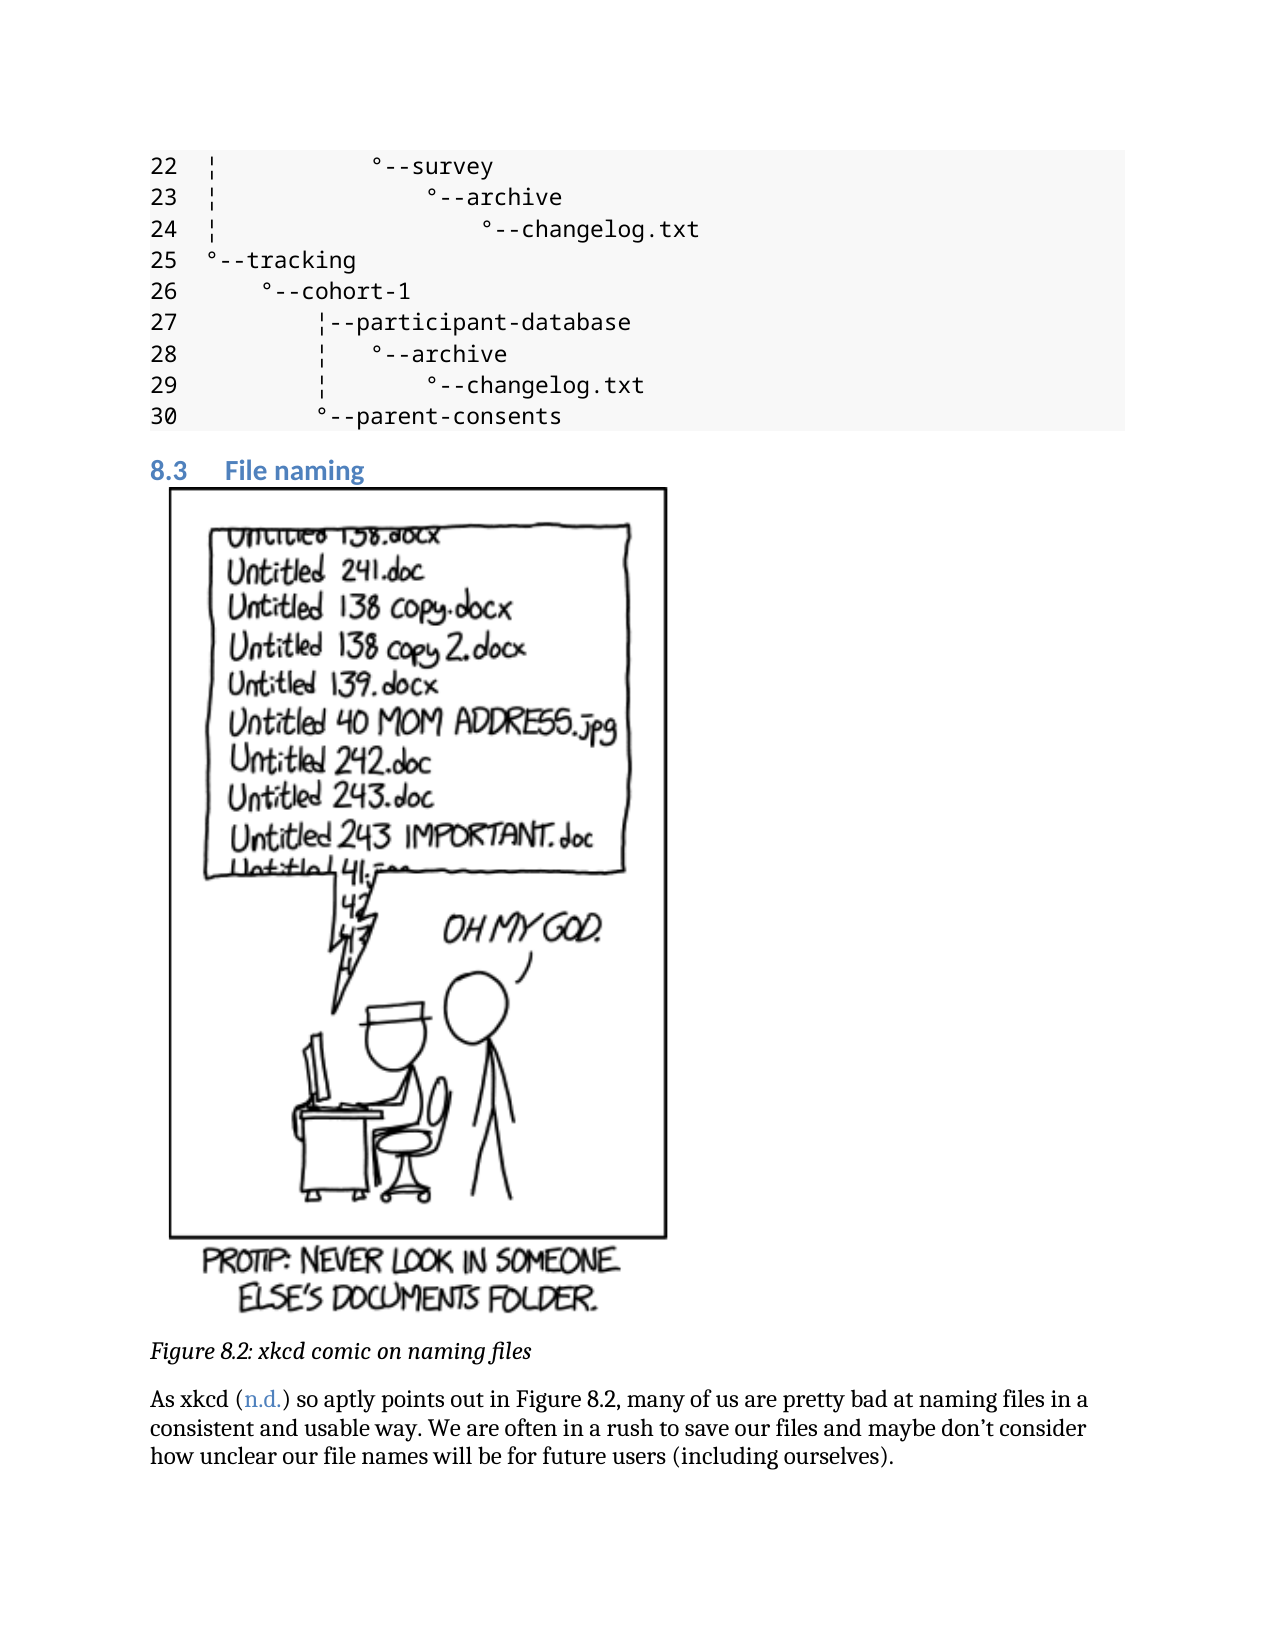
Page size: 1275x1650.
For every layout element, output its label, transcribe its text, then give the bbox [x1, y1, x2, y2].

text As xkcd (n.d.) so aptly points out in Figure 8.2, many of us are pretty bad at naming files in a consistent and usable way. We are often in a rush to save our files and maybe don’t consider how unclear our file names will be for future users (including ourselves). [150, 1385, 1125, 1471]
subtitle 8.3 File naming [150, 452, 1125, 488]
text Figure 8.2: xkcd comic on naming files [150, 1337, 1125, 1366]
picture [168, 487, 668, 1317]
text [150, 150, 1125, 431]
